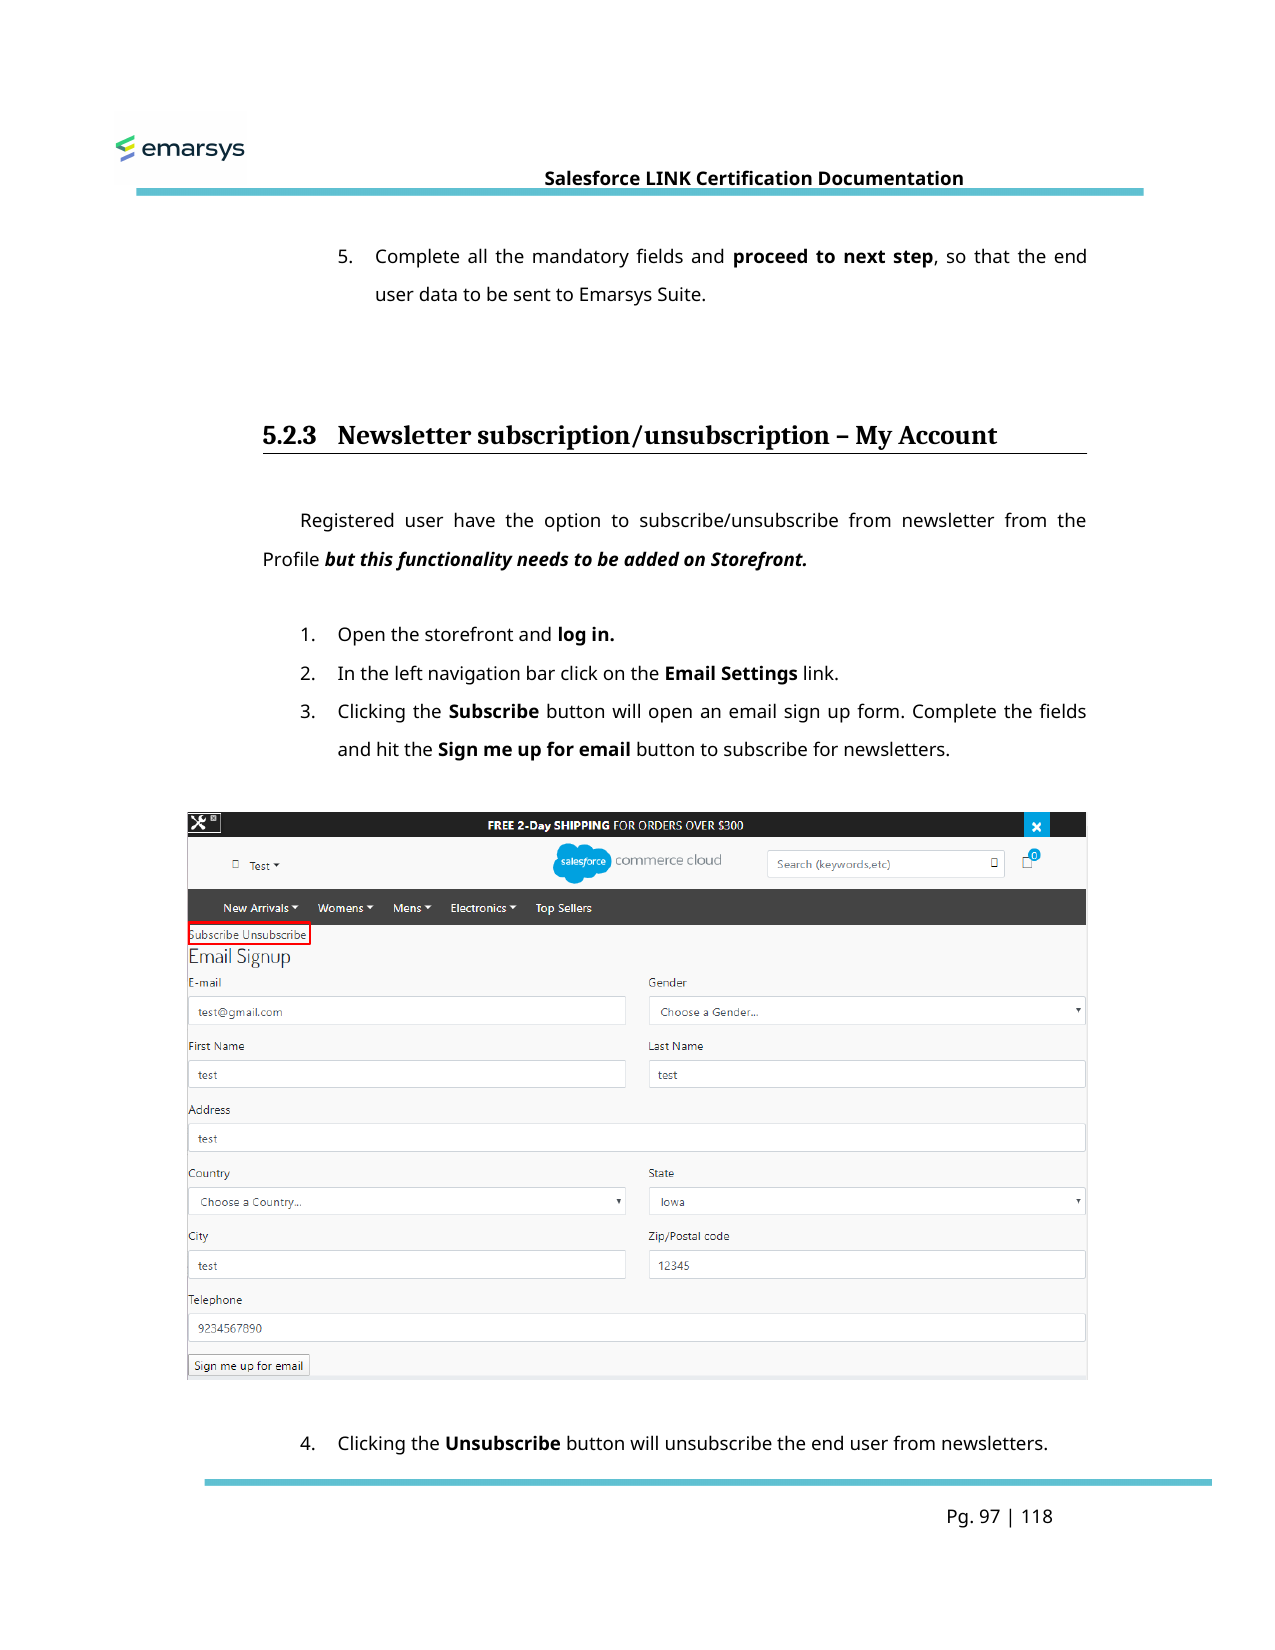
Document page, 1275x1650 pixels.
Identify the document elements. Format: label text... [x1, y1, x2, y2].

list In the left navigation bar click on the Email Settings link. [300, 660, 1087, 685]
picture [204, 1479, 1212, 1486]
subtitle Newsletter subscription/unsubscription – My Account [262, 420, 1087, 454]
picture [136, 188, 1144, 196]
list Complete all the mandatory fields and proceed to next step, so that the end user data to be sent to Emarsys Suite. [337, 243, 1087, 307]
picture [1033, 824, 1040, 830]
picture [113, 111, 247, 185]
list Clicking the Subscribe button will open an email sign up form. Complete the fields and hit the Sign me up for email button to subscribe for newsletters. [300, 698, 1087, 762]
picture [187, 812, 1088, 1380]
list Open the storefront and log in. [300, 622, 1087, 647]
text Registered user have the option to subscribe/unsubscribe from newsletter from the Profile but this functionality needs to be added on Storefront. [262, 508, 1087, 571]
list Clicking the Unsubscribe button will unsubscribe the end user from newsletters. [262, 1430, 1087, 1456]
